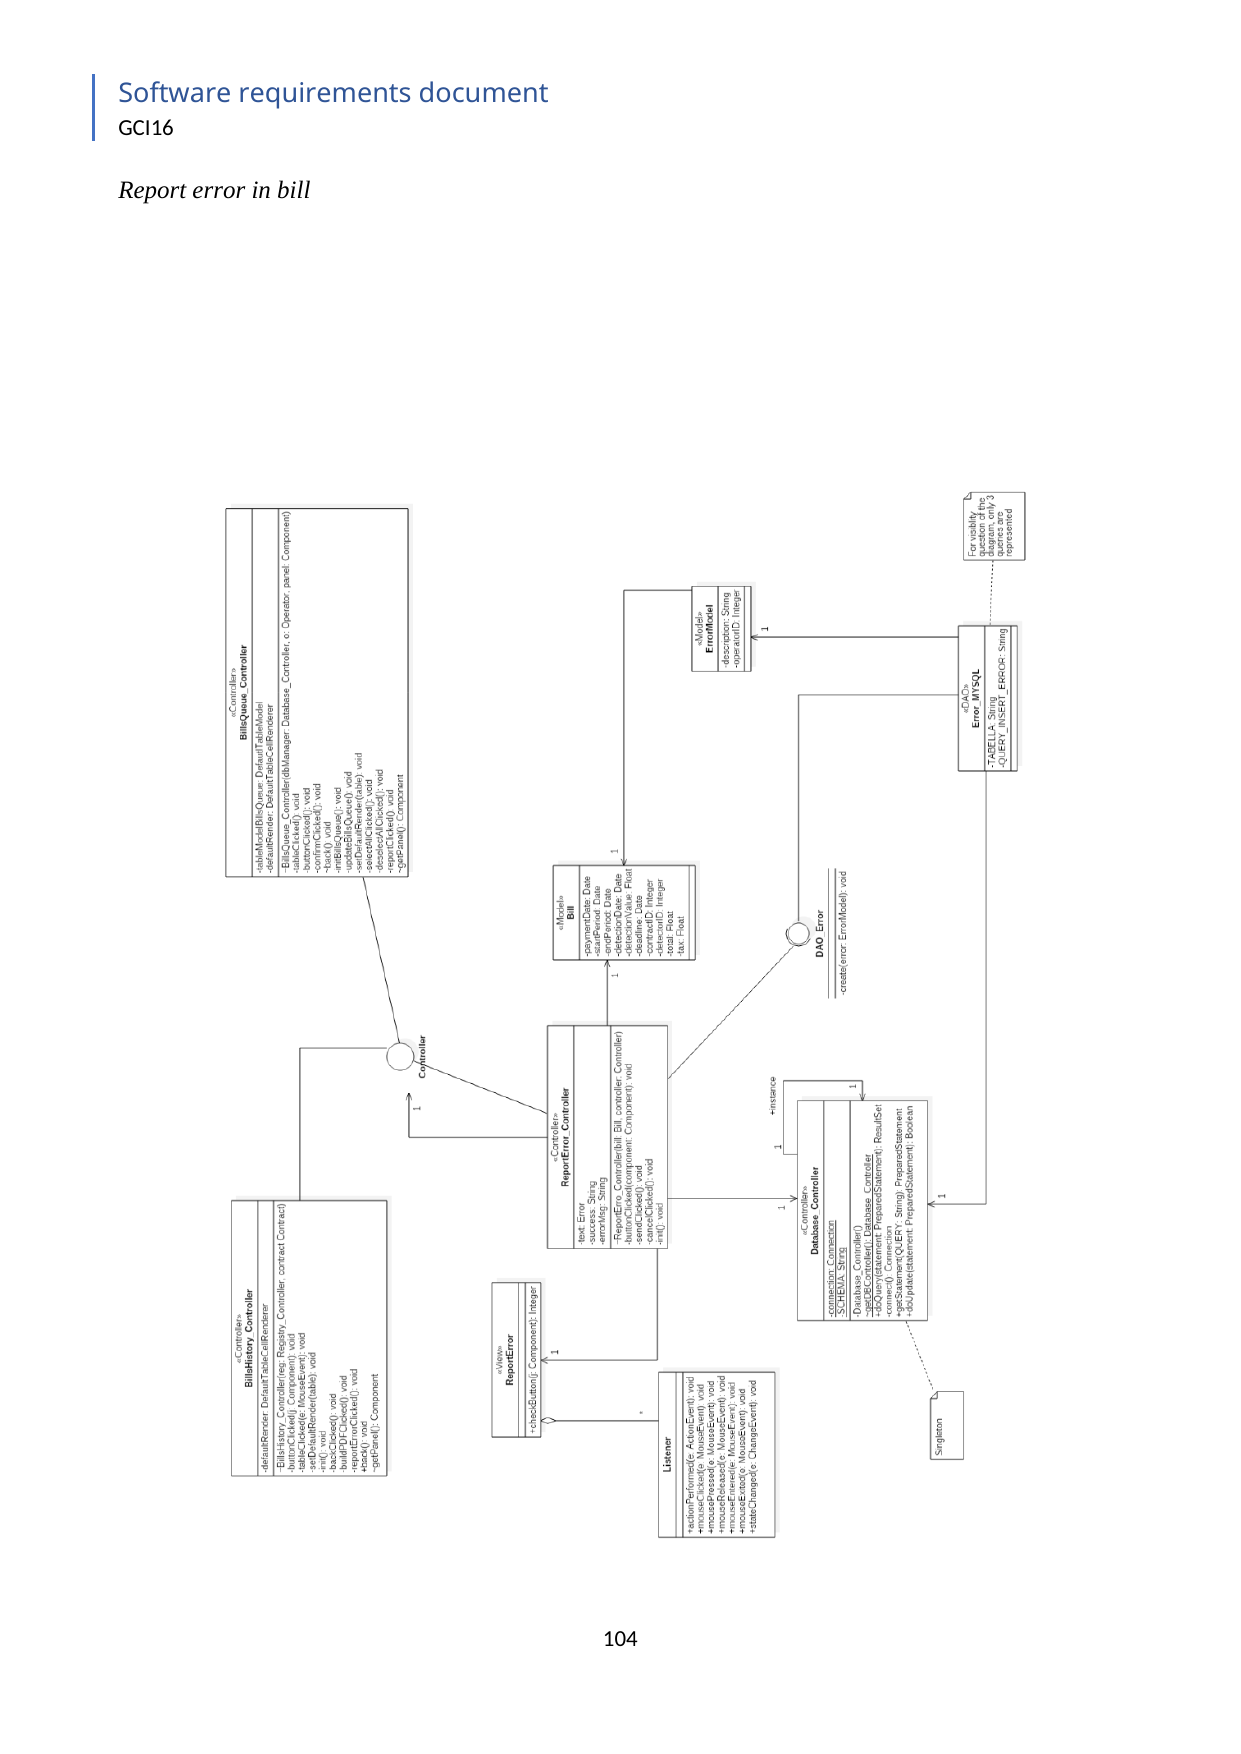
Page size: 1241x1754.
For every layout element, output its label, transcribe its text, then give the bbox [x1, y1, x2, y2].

picture [192, 209, 1049, 1542]
subtitle Report error in bill [118, 175, 1122, 203]
